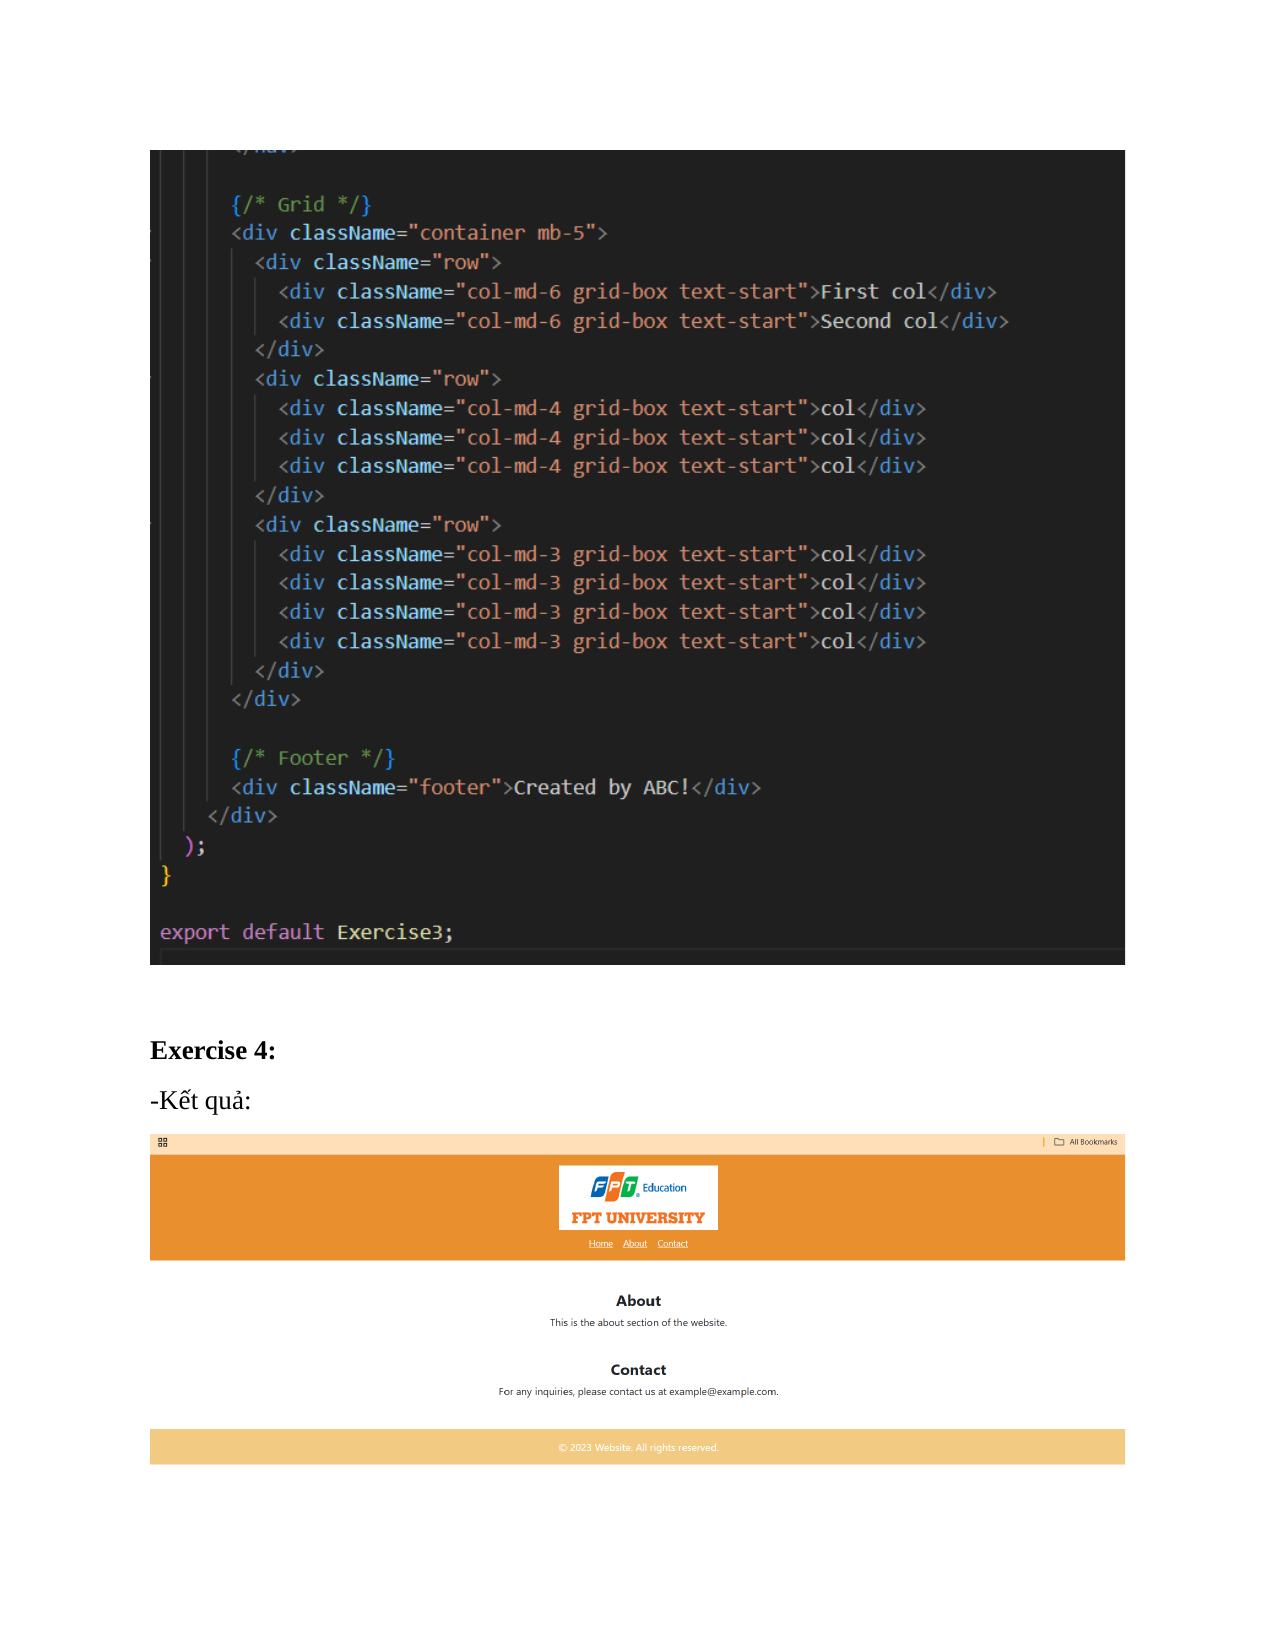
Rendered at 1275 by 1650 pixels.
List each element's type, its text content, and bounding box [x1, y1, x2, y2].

text Exercise 4: [150, 1034, 1125, 1065]
text -Kết quả: [150, 1084, 1125, 1115]
picture [150, 150, 1125, 965]
picture [150, 1134, 1125, 1498]
